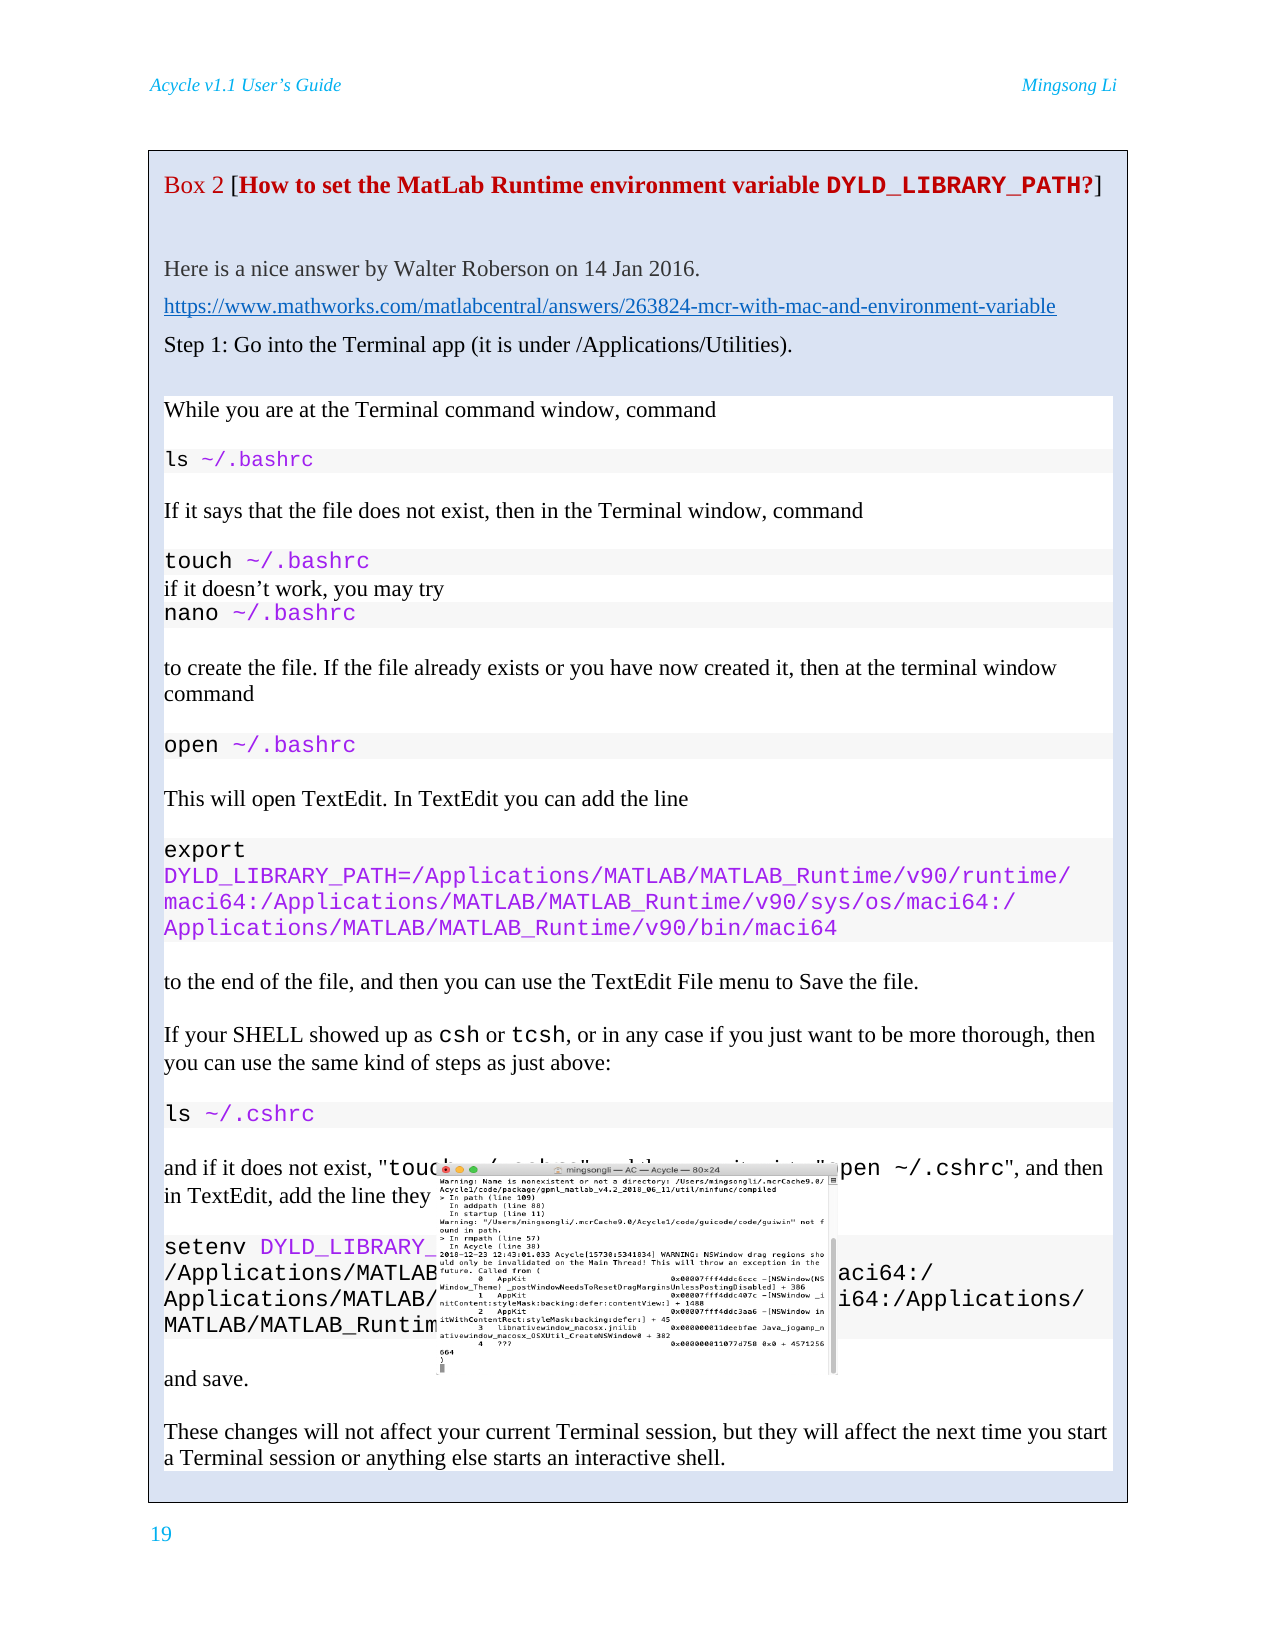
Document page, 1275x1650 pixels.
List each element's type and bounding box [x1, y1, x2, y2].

picture [151, 81, 157, 89]
picture [436, 1163, 838, 1375]
